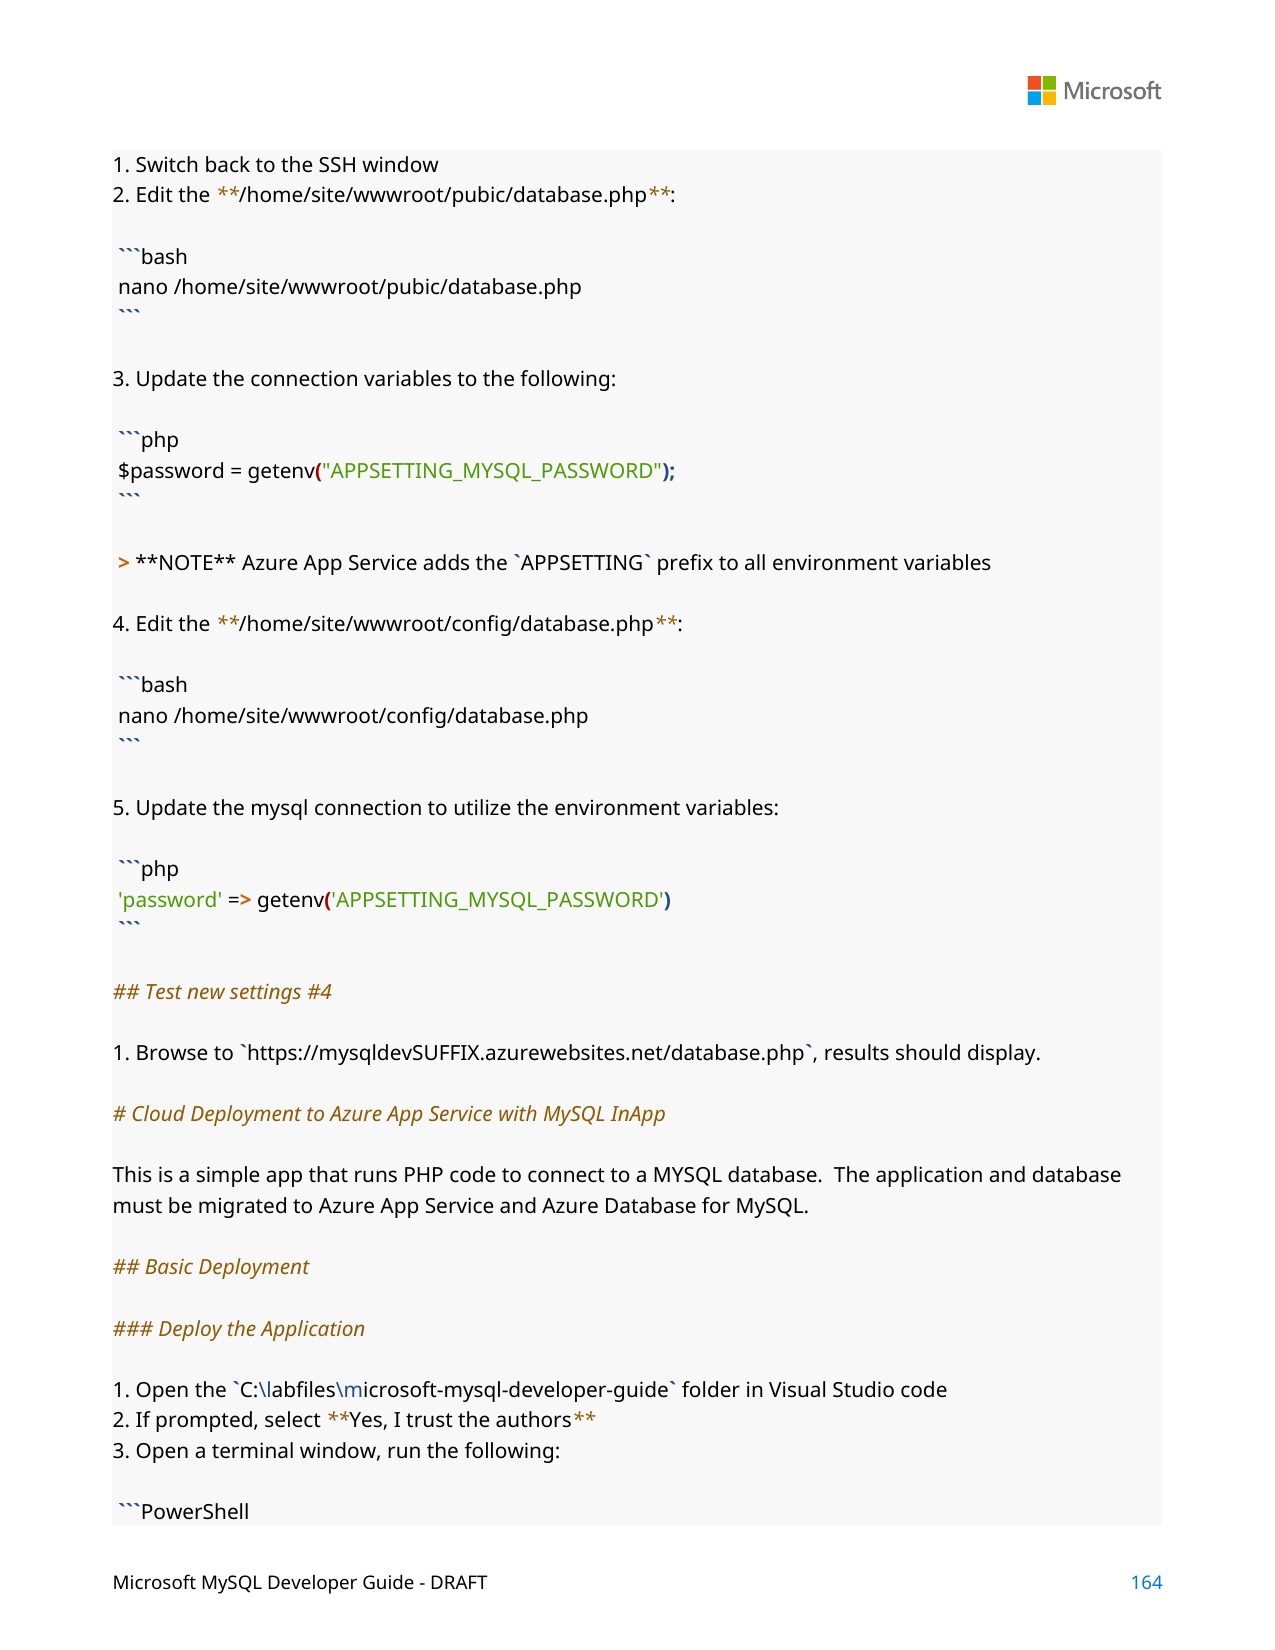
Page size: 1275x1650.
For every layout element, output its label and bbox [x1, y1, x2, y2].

picture [1026, 75, 1163, 107]
text [112, 150, 1162, 1526]
